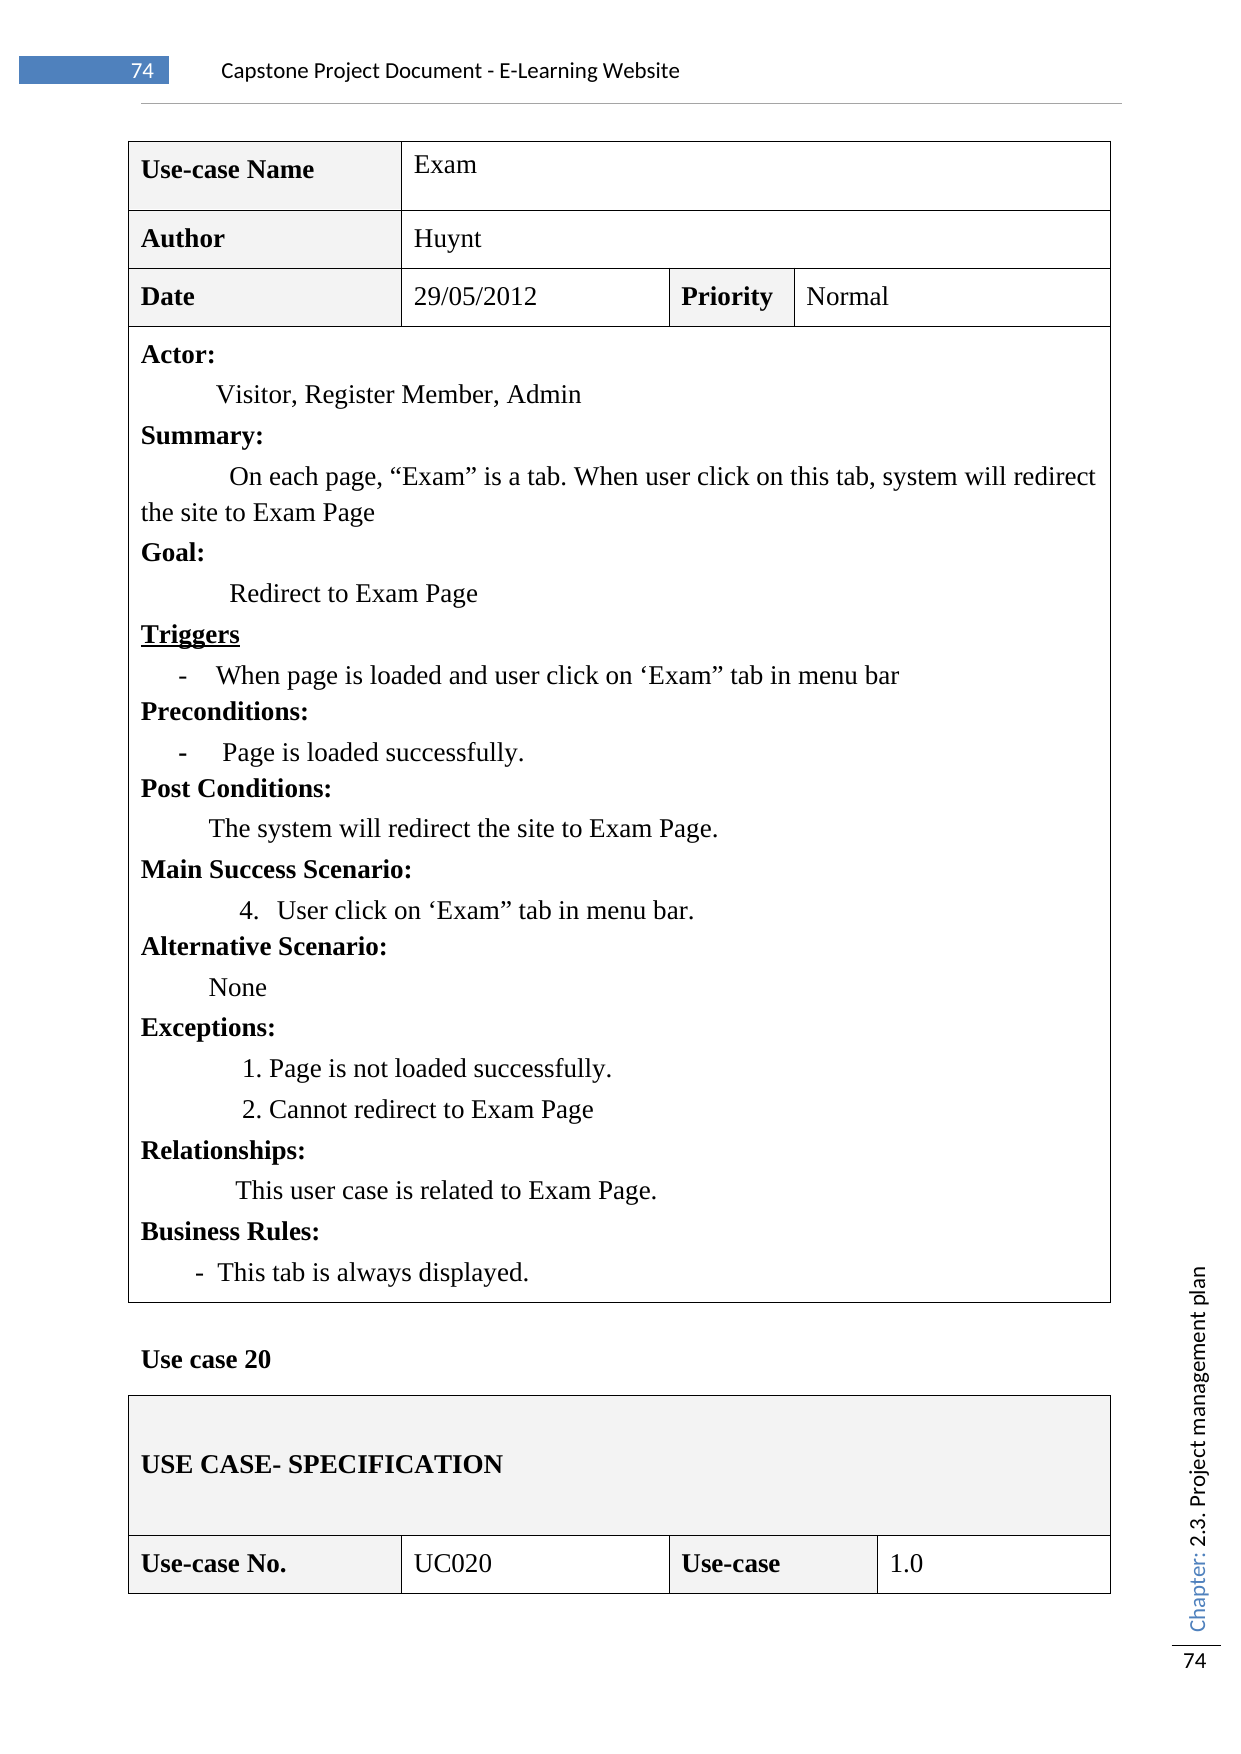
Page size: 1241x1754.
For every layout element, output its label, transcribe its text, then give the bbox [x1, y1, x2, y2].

table_cell Use-case Name [129, 142, 401, 209]
table_cell Actor: Visitor, Register Member, Admin Summary: On each page, “Exam” is a tab. When user click on this tab, system will redirect the site to Exam Page Goal: Redirect to Exam Page Triggers When page is loaded and user click on ‘Exam” tab in menu bar Preconditions: Page is loaded successfully. Post Conditions: The system will redirect the site to Exam Page. Main Success Scenario: User click on ‘Exam” tab in menu bar. Alternative Scenario: None Exceptions: 1. Page is not loaded successfully. 2. Cannot redirect to Exam Page Relationships: This user case is related to Exam Page. Business Rules: - This tab is always displayed. [129, 327, 1110, 1302]
table_cell Exam [402, 142, 1110, 209]
table_cell Use-case No. [129, 1536, 401, 1593]
table_cell Use-case Version [670, 1536, 877, 1593]
table_cell 1.0 [878, 1536, 1110, 1593]
text Use case 20 [141, 1343, 1122, 1374]
table_cell Author [129, 211, 401, 268]
table_cell Huynt [402, 211, 1110, 268]
table_cell Priority [670, 269, 794, 326]
table_cell UC020 [402, 1536, 669, 1593]
table_header USE CASE- SPECIFICATION [129, 1396, 1110, 1535]
table_cell Date [129, 269, 401, 326]
table_cell 29/05/2012 [402, 269, 669, 326]
table_cell Normal [795, 269, 1110, 326]
